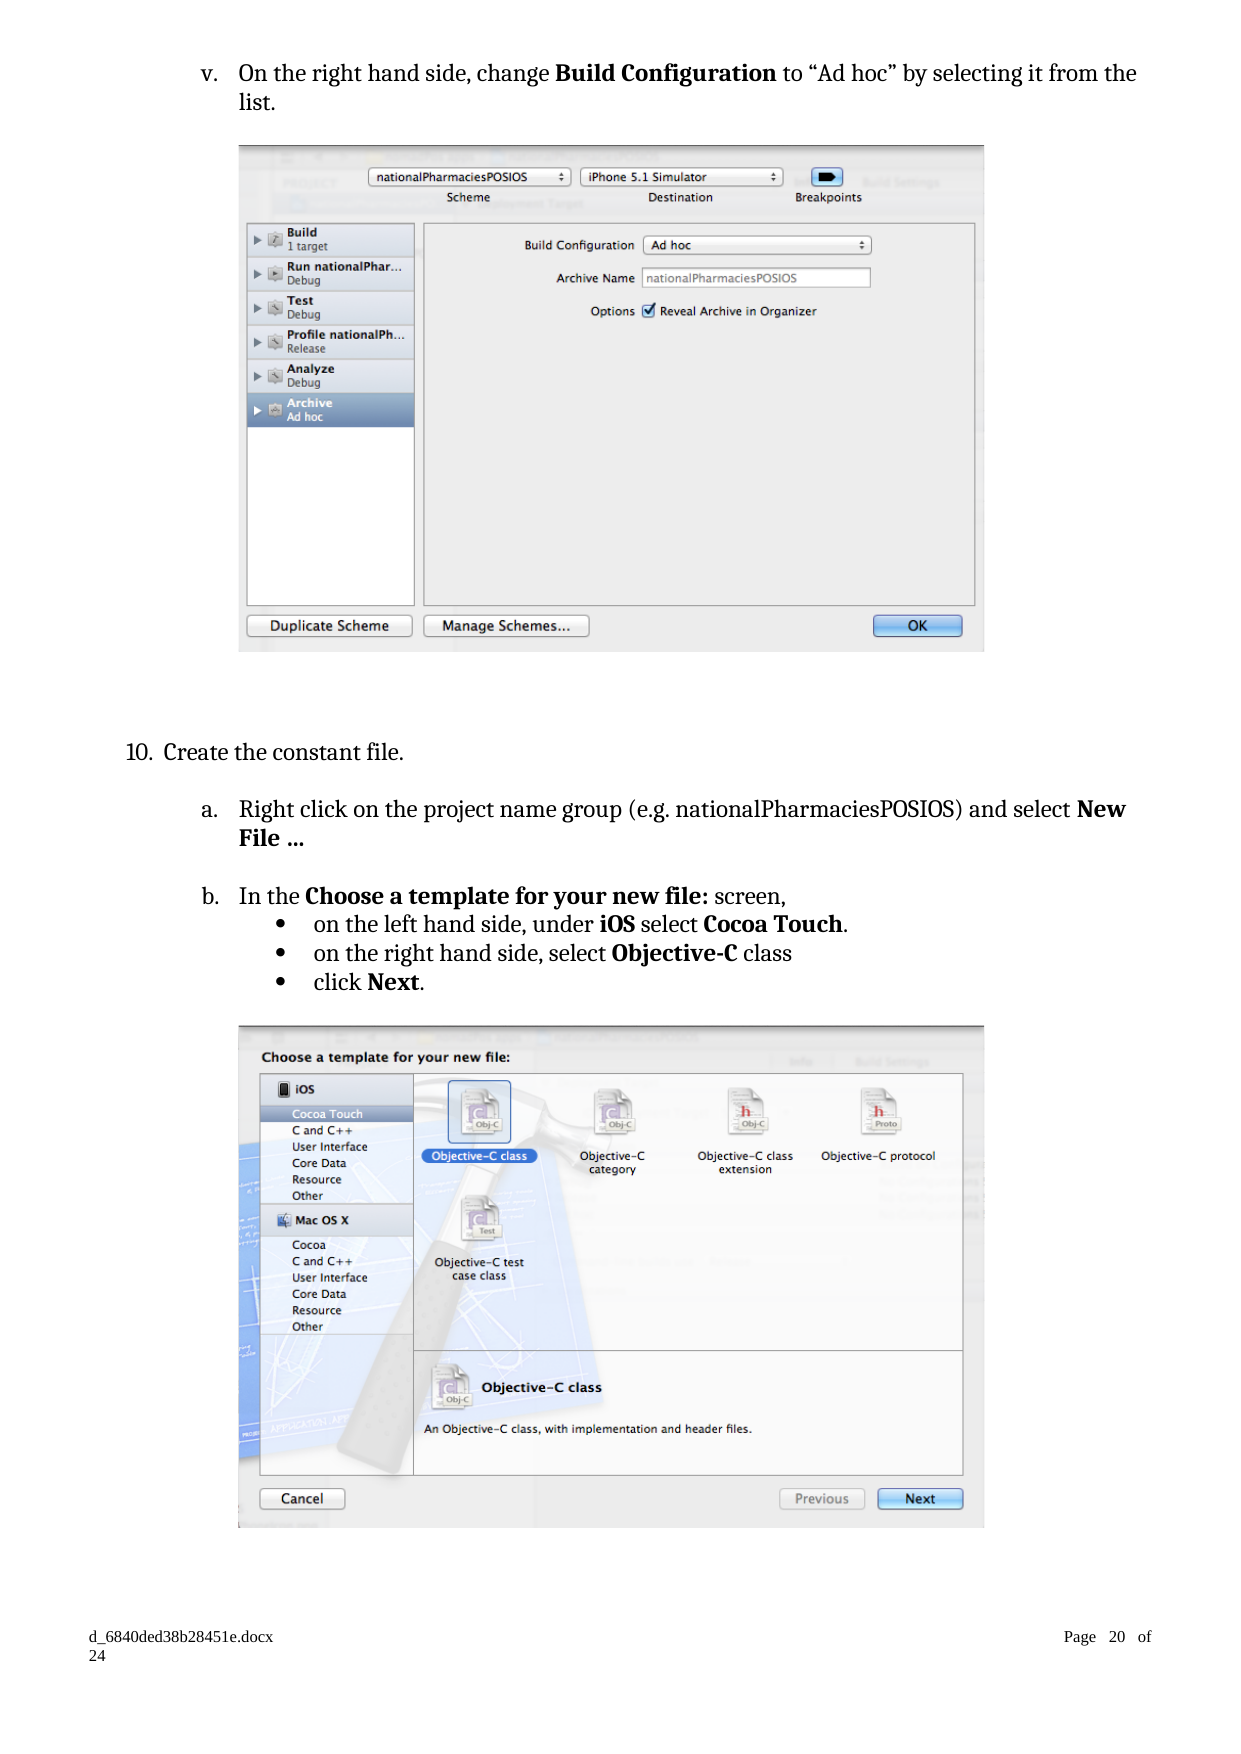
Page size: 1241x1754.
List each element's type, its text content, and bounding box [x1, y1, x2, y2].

list on the right hand side, select Objective-C class [276, 939, 1152, 968]
list on the left hand side, under iOS select Cocoa Touch. [276, 910, 1152, 939]
list Right click on the project name group (e.g. nationalPharmaciesPOSIOS) and select New File … [201, 795, 1152, 853]
list Create the constant file. [126, 738, 1152, 767]
picture [238, 145, 985, 652]
picture [238, 1025, 985, 1528]
list click Next. [276, 968, 1152, 997]
list On the right hand side, change Build Configuration to “Ad hoc” by selecting it from the list. [201, 59, 1152, 117]
list In the Choose a template for your new file: screen, [201, 882, 1152, 910]
